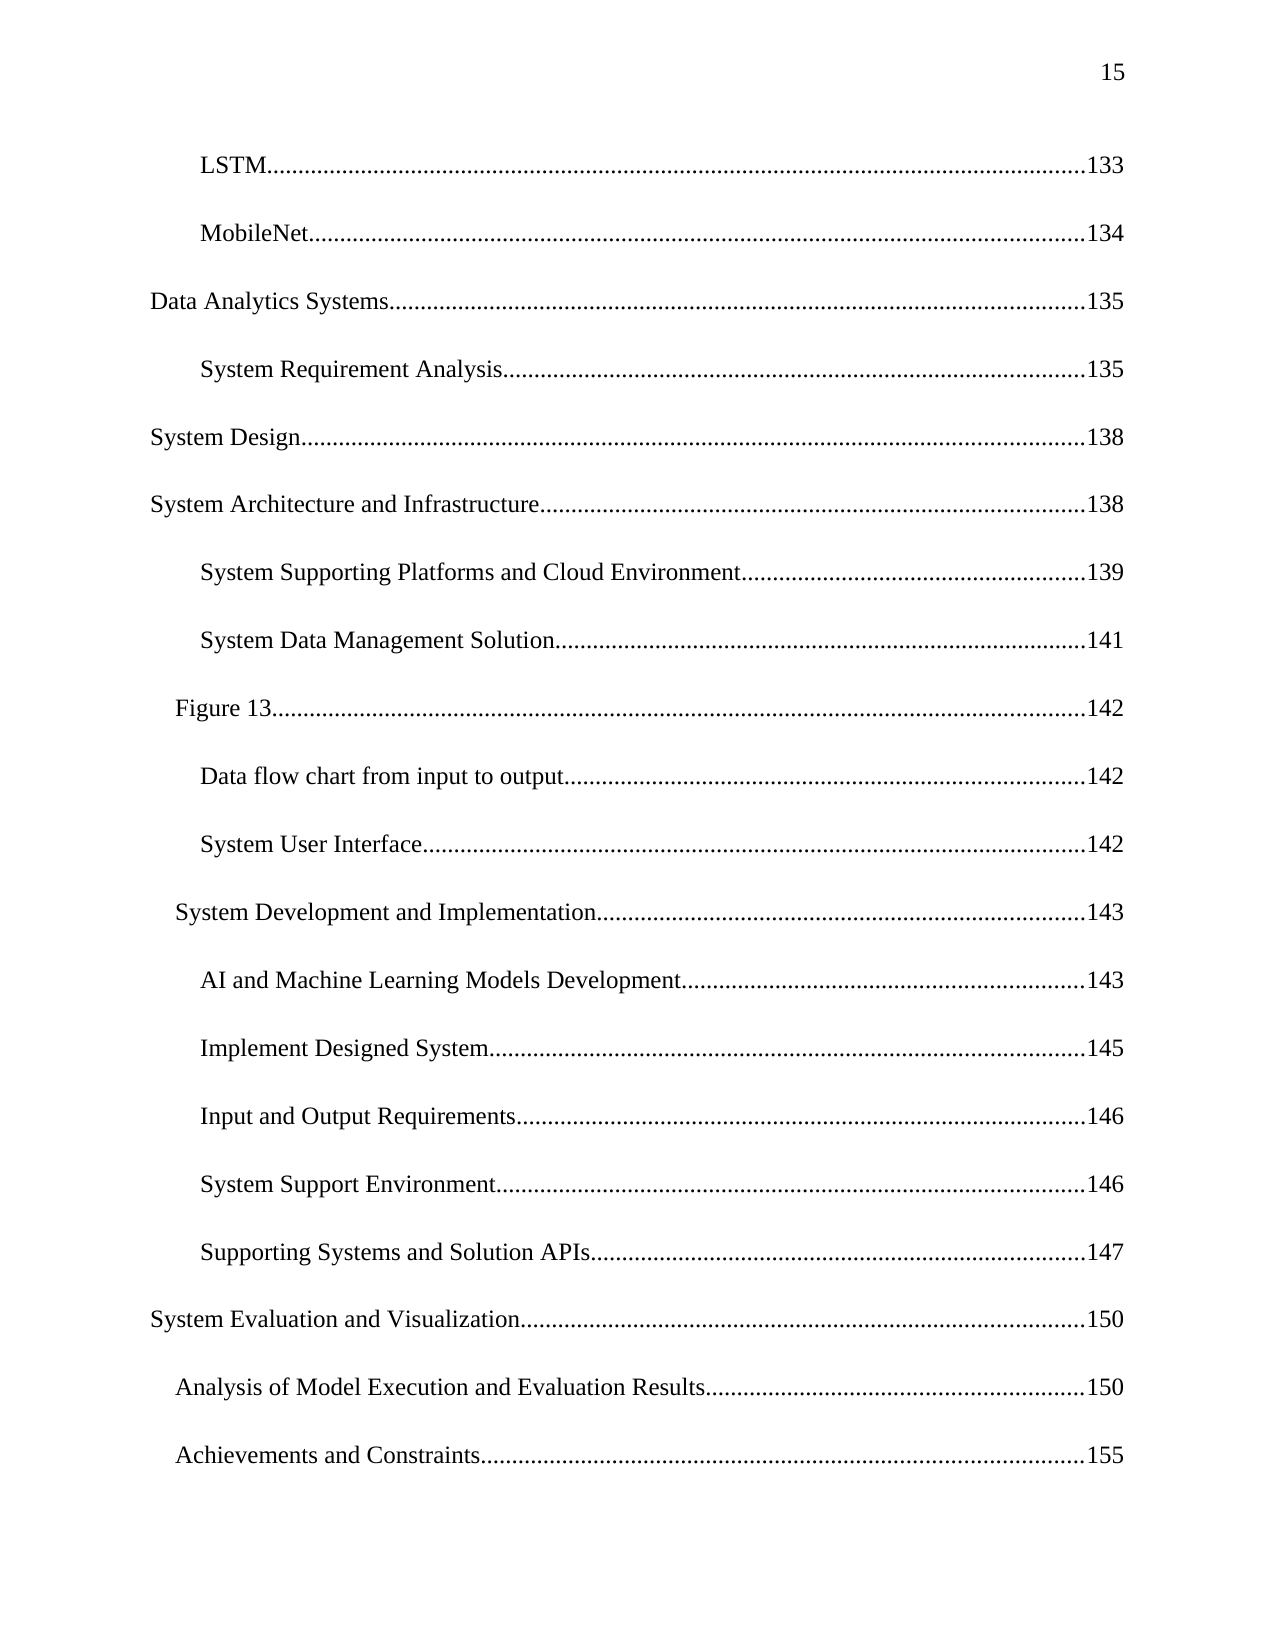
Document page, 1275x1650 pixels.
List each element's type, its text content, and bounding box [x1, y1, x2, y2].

text MobileNet 134 [200, 218, 1125, 247]
text System Data Management Solution 141 [200, 625, 1125, 654]
text LSTM 133 [200, 150, 1125, 179]
text System Architecture and Infrastructure 138 [150, 489, 1125, 518]
text System Supporting Platforms and Cloud Environment 139 [200, 557, 1125, 586]
text Supporting Systems and Solution APIs 147 [200, 1237, 1125, 1265]
text AI and Machine Learning Models Development 143 [200, 965, 1125, 994]
text System Support Environment 146 [200, 1169, 1125, 1197]
text System Design 138 [150, 422, 1125, 450]
text Analysis of Model Execution and Evaluation Results 150 [175, 1372, 1125, 1401]
text System User Interface 142 [200, 829, 1125, 858]
text Data flow chart from input to output 142 [200, 761, 1125, 790]
text System Evaluation and Visualization 150 [150, 1304, 1125, 1333]
text Implement Designed System 145 [200, 1033, 1125, 1062]
text Achievements and Constraints 155 [175, 1440, 1125, 1469]
text Input and Output Requirements 146 [200, 1101, 1125, 1129]
text Data Analytics Systems 135 [150, 286, 1125, 314]
text System Requirement Analysis 135 [200, 354, 1125, 382]
text System Development and Implementation 143 [596, 897, 1125, 926]
text Figure 13 142 [175, 693, 1125, 722]
